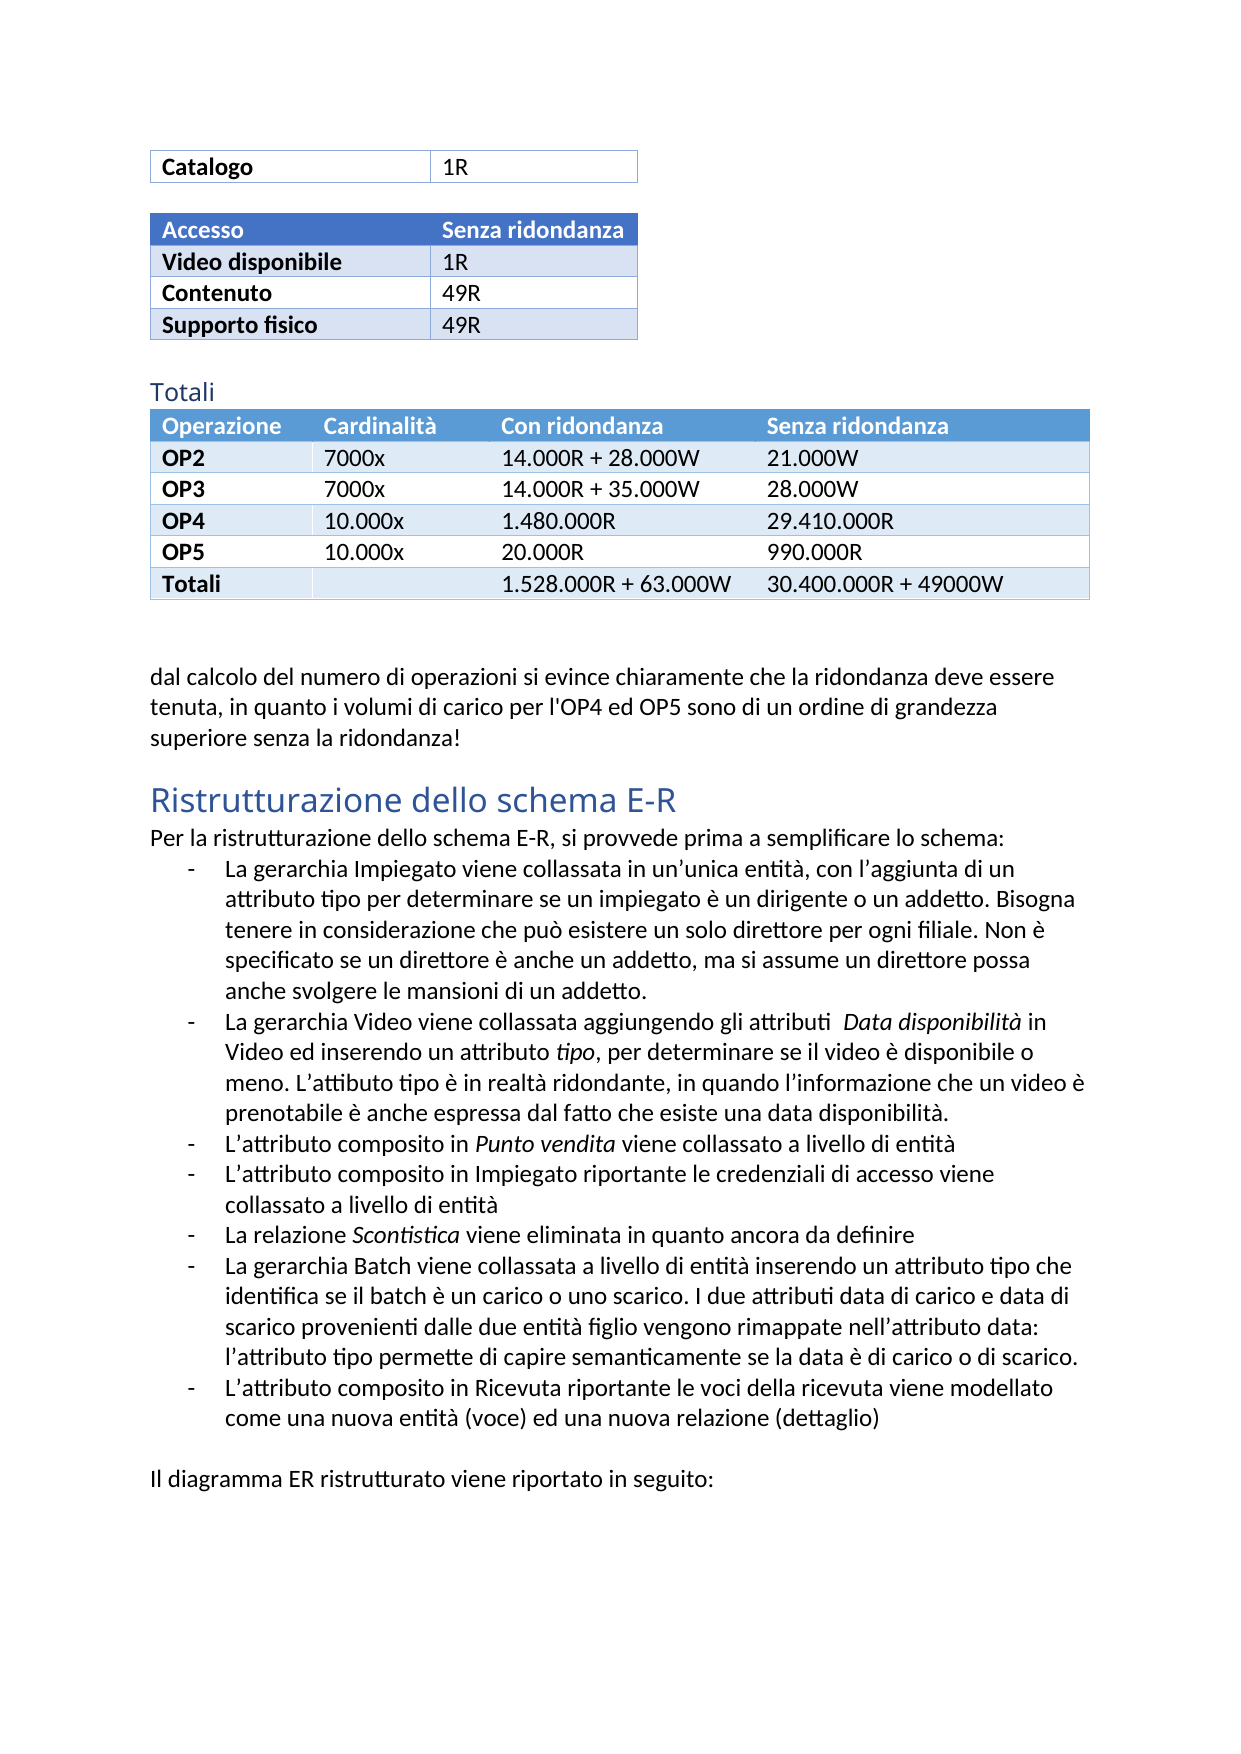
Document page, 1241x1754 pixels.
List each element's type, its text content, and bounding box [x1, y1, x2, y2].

table_cell 1.528.000R + 63.000W [490, 568, 755, 598]
table_header Senza ridondanza [756, 410, 1089, 441]
table_cell 10.000x [313, 536, 490, 567]
subtitle Ristrutturazione dello schema E-R [150, 777, 1090, 823]
table_cell 1R [431, 246, 637, 276]
subtitle Totali [150, 375, 1090, 409]
table_cell OP3 [151, 473, 312, 504]
table_cell Catalogo [151, 151, 430, 182]
list L’attributo composito in Ricevuta riportante le voci della ricevuta viene modellato come una nuova entità (voce) ed una nuova relazione (dettaglio) [187, 1372, 1090, 1433]
table_cell 49R [431, 277, 637, 308]
text Per la ristrutturazione dello schema E-R, si provvede prima a semplificare lo schema: [150, 823, 1090, 853]
table_cell 30.400.000R + 49000W [755, 568, 1089, 598]
table_cell Contenuto [151, 277, 430, 308]
table_header Cardinalità [313, 410, 489, 441]
text Il diagramma ER ristrutturato viene riportato in seguito: [150, 1463, 1090, 1494]
table_cell 21.000W [755, 442, 1089, 472]
table_cell 990.000R [755, 536, 1089, 567]
list La gerarchia Video viene collassata aggiungendo gli attributi Data disponibilità in Video ed inserendo un attributo tipo, per determinare se il video è disponibile o meno. L’attibuto tipo è in realtà ridondante, in quando l’informazione che un video è prenotabile è anche espressa dal fatto che esiste una data disponibilità. [187, 1006, 1090, 1128]
table_cell OP2 [151, 442, 312, 472]
table_cell 49R [431, 309, 637, 339]
table_cell 1.480.000R [490, 505, 755, 535]
table_cell OP5 [151, 536, 312, 567]
list La gerarchia Batch viene collassata a livello di entità inserendo un attributo tipo che identifica se il batch è un carico o uno scarico. I due attributi data di carico e data di scarico provenienti dalle due entità figlio vengono rimappate nell’attributo data: l’attributo tipo permette di capire semanticamente se la data è di carico o di scarico. [187, 1250, 1090, 1372]
table_header Con ridondanza [490, 410, 755, 441]
table_cell 1R [431, 151, 637, 182]
table_header Operazione [151, 410, 312, 441]
table_cell 28.000W [755, 473, 1089, 504]
list L’attributo composito in Punto vendita viene collassato a livello di entità [187, 1128, 1090, 1158]
table_cell Video disponibile [151, 246, 430, 276]
table_cell 29.410.000R [755, 505, 1089, 535]
table_cell Supporto fisico [151, 309, 430, 339]
table_cell [313, 568, 490, 598]
table_header Accesso [151, 214, 430, 245]
list La relazione Scontistica viene eliminata in quanto ancora da definire [187, 1219, 1090, 1250]
list La gerarchia Impiegato viene collassata in un’unica entità, con l’aggiunta di un attributo tipo per determinare se un impiegato è un dirigente o un addetto. Bisogna tenere in considerazione che può esistere un solo direttore per ogni filiale. Non è specificato se un direttore è anche un addetto, ma si assume un direttore possa anche svolgere le mansioni di un addetto. [187, 853, 1090, 1006]
table_header Senza ridondanza [431, 214, 637, 245]
table_cell 7000x [313, 442, 490, 472]
list L’attributo composito in Impiegato riportante le credenziali di accesso viene collassato a livello di entità [187, 1158, 1090, 1219]
table_cell 10.000x [313, 505, 490, 535]
table_cell 14.000R + 28.000W [490, 442, 755, 472]
table_cell OP4 [151, 505, 312, 535]
table_cell 20.000R [490, 536, 755, 567]
table_cell 14.000R + 35.000W [490, 473, 755, 504]
table_cell Totali [151, 568, 312, 598]
table_cell 7000x [313, 473, 490, 504]
text dal calcolo del numero di operazioni si evince chiaramente che la ridondanza deve essere tenuta, in quanto i volumi di carico per l'OP4 ed OP5 sono di un ordine di grandezza superiore senza la ridondanza! [150, 661, 1090, 752]
